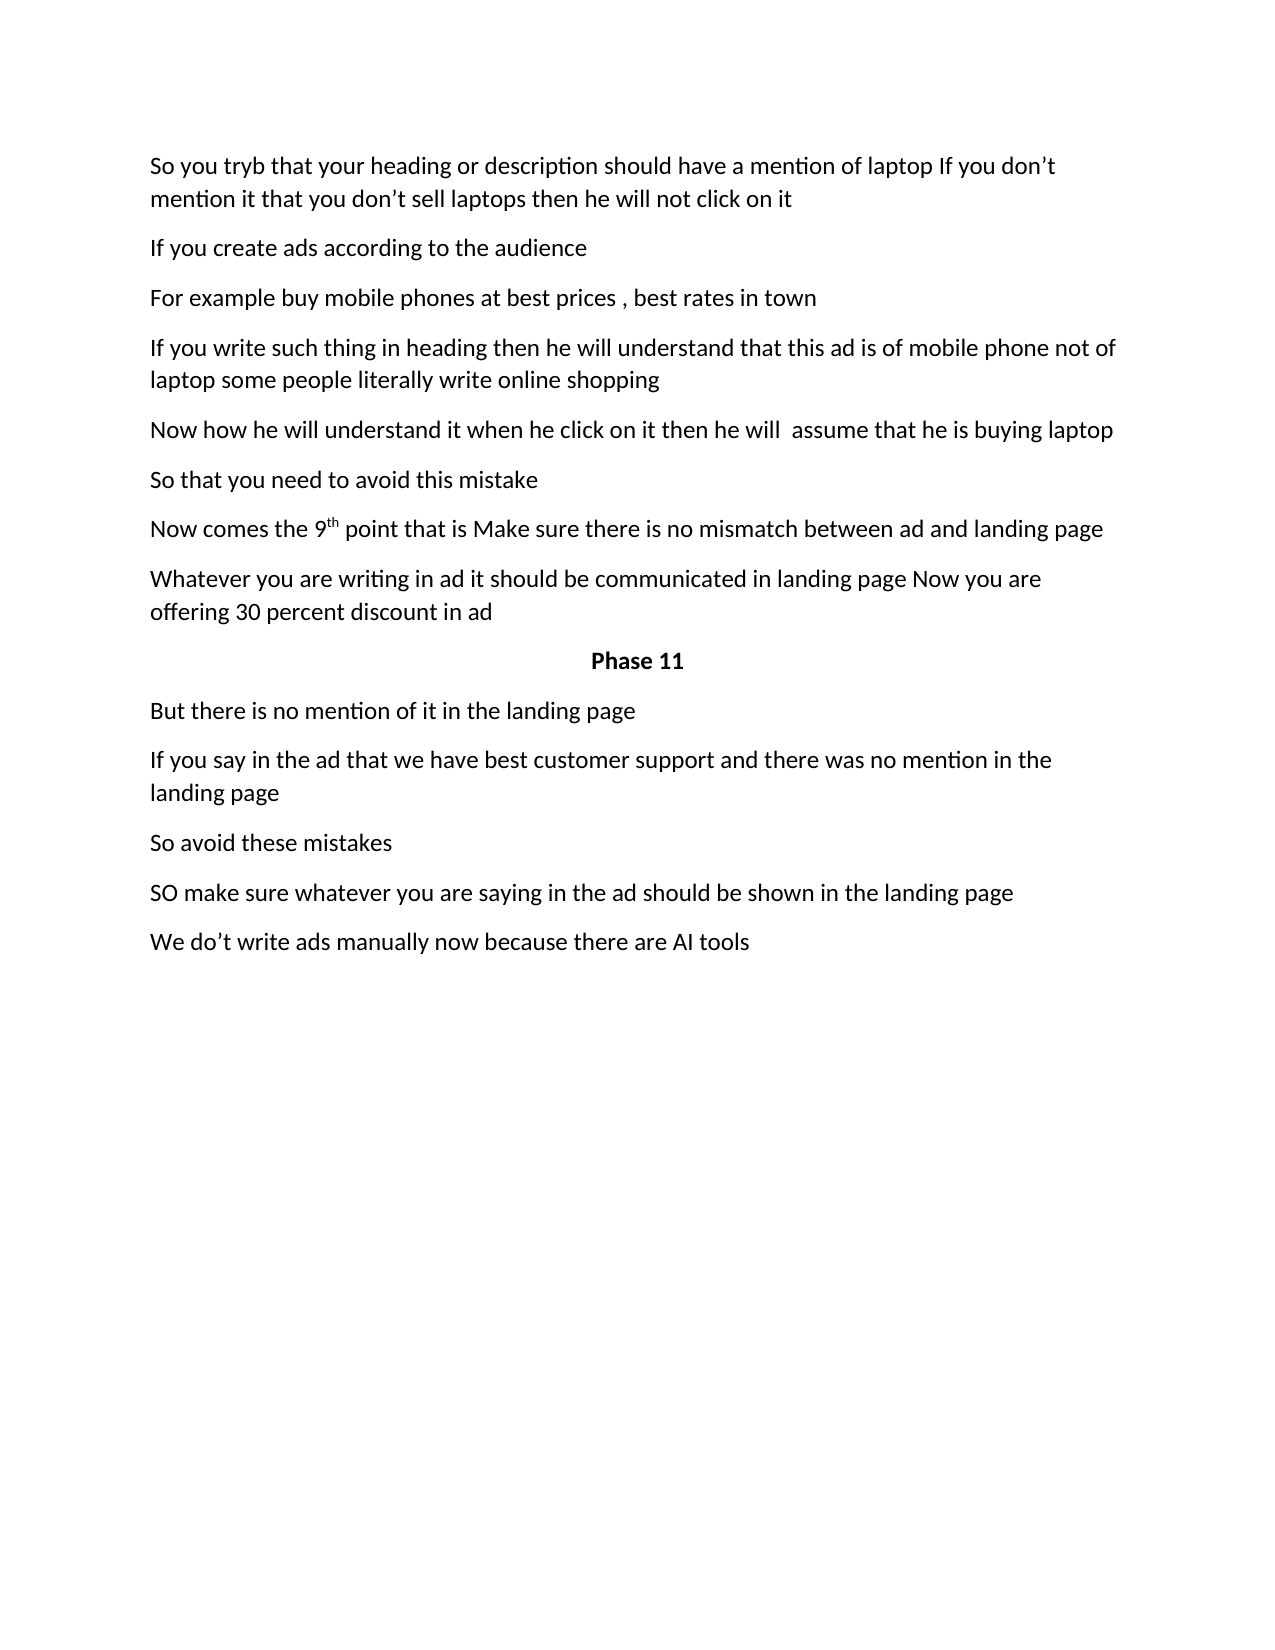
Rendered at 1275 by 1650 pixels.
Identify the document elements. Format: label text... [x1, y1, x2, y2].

text But there is no mention of it in the landing page [150, 695, 1125, 726]
text We do’t write ads manually now because there are AI tools [150, 926, 1125, 957]
text Now comes the 9th point that is Make sure there is no mismatch between ad and landing page [150, 513, 1125, 544]
text So avoid these mistakes [150, 827, 1125, 858]
text If you say in the ad that we have best customer support and there was no mention in the landing page [150, 744, 1125, 808]
text Whatever you are writing in ad it should be communicated in landing page Now you are offering 30 percent discount in ad [150, 563, 1125, 626]
text So that you need to avoid this mistake [150, 464, 1125, 494]
text For example buy mobile phones at best prices , best rates in town [150, 282, 1125, 313]
text Now how he will understand it when he click on it then he will assume that he is buying laptop [150, 414, 1125, 445]
text SO make sure whatever you are saying in the ad should be shown in the landing page [150, 877, 1125, 907]
text If you create ads according to the audience [150, 232, 1125, 263]
text If you write such thing in heading then he will understand that this ad is of mobile phone not of laptop some people literally write online shopping [150, 332, 1125, 395]
text So you tryb that your heading or description should have a mention of laptop If you don’t mention it that you don’t sell laptops then he will not click on it [150, 150, 1125, 213]
text Phase 11 [150, 645, 1125, 676]
